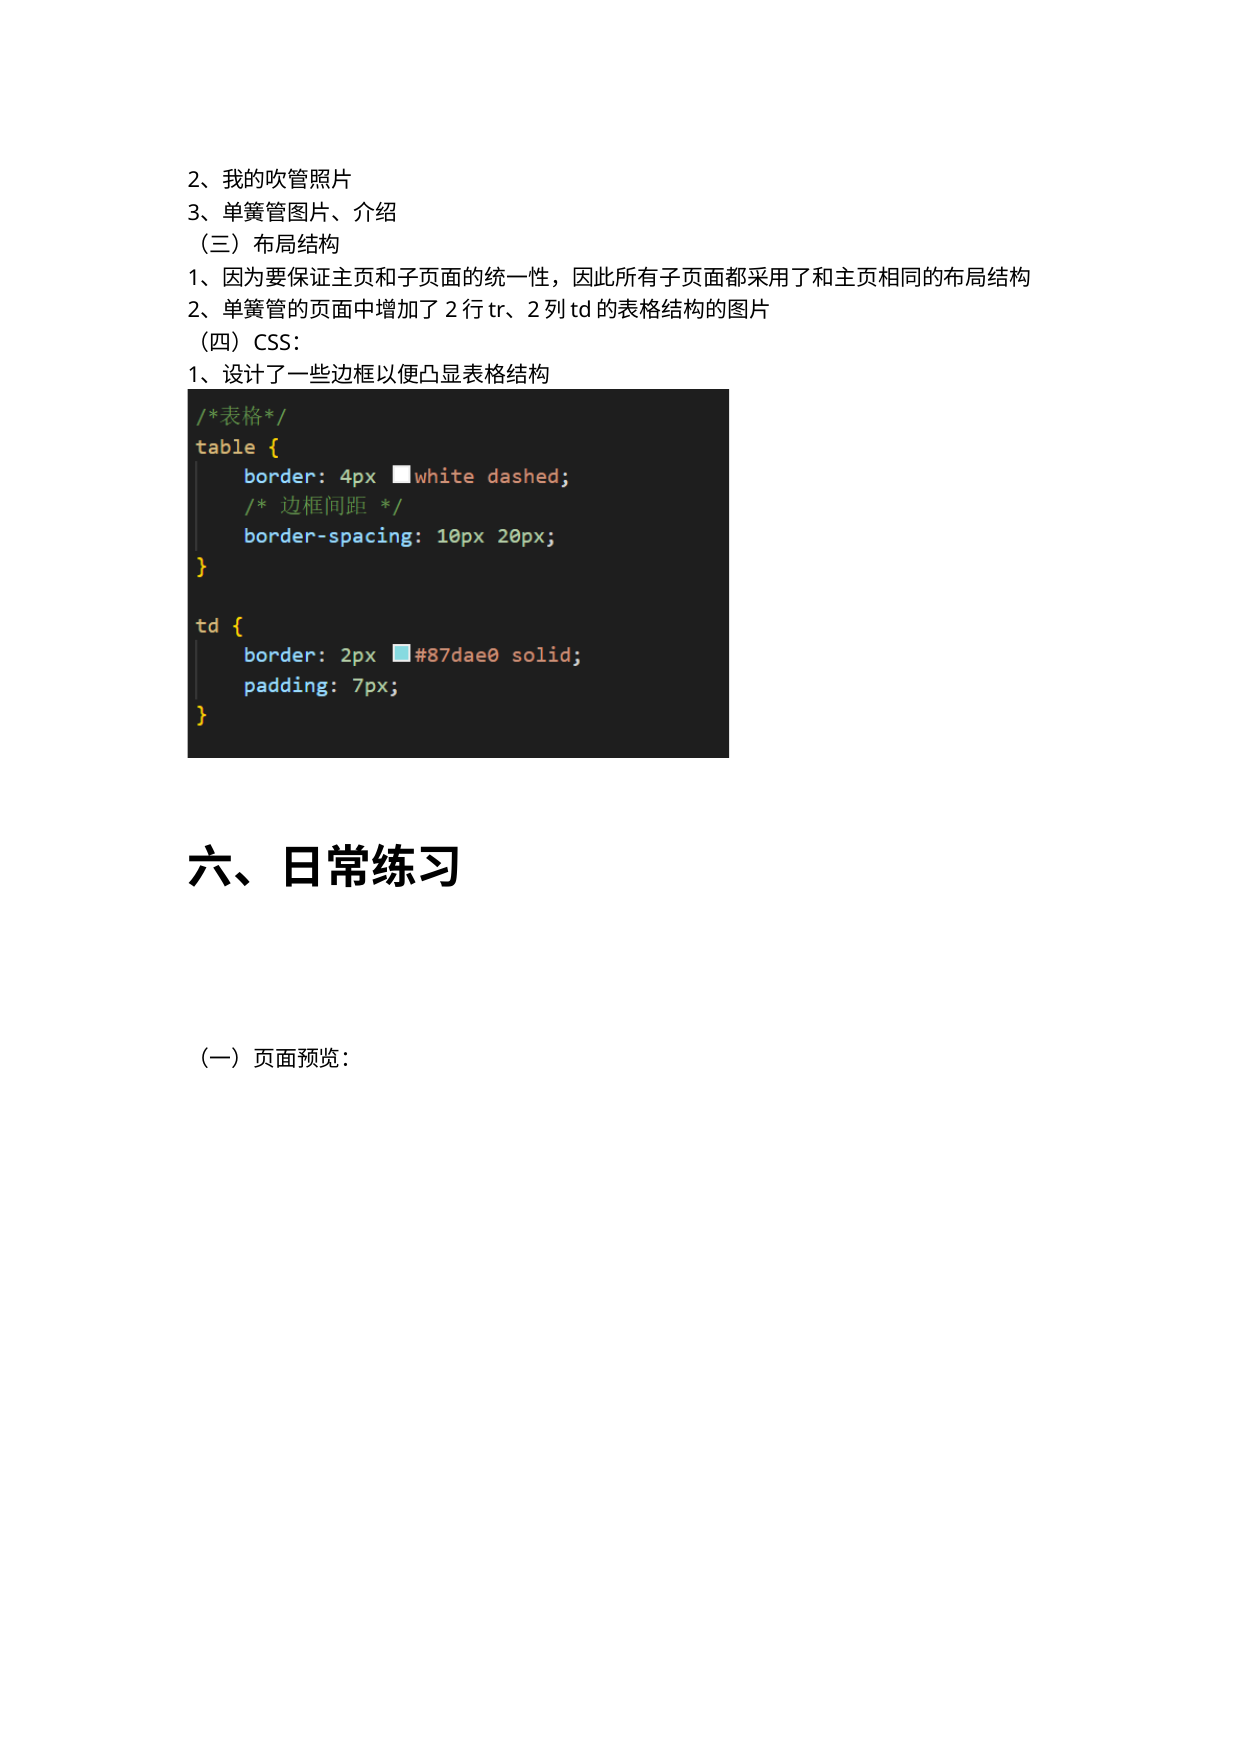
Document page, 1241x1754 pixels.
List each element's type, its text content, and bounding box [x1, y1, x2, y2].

picture [187, 389, 730, 758]
text 2、单簧管的页面中增加了2行tr、2列td的表格结构的图片 [187, 292, 1053, 324]
text 1、设计了一些边框以便凸显表格结构 [187, 357, 1053, 389]
text （一）页面预览： [187, 1040, 1053, 1073]
subtitle 六、日常练习 [187, 815, 1053, 912]
text 1、因为要保证主页和子页面的统一性，因此所有子页面都采用了和主页相同的布局结构 [187, 259, 1053, 292]
text 3、单簧管图片、介绍 [187, 194, 1053, 227]
text （四）CSS： [187, 324, 1053, 357]
text 2、我的吹管照片 [187, 162, 1053, 194]
text （三）布局结构 [187, 227, 1053, 259]
